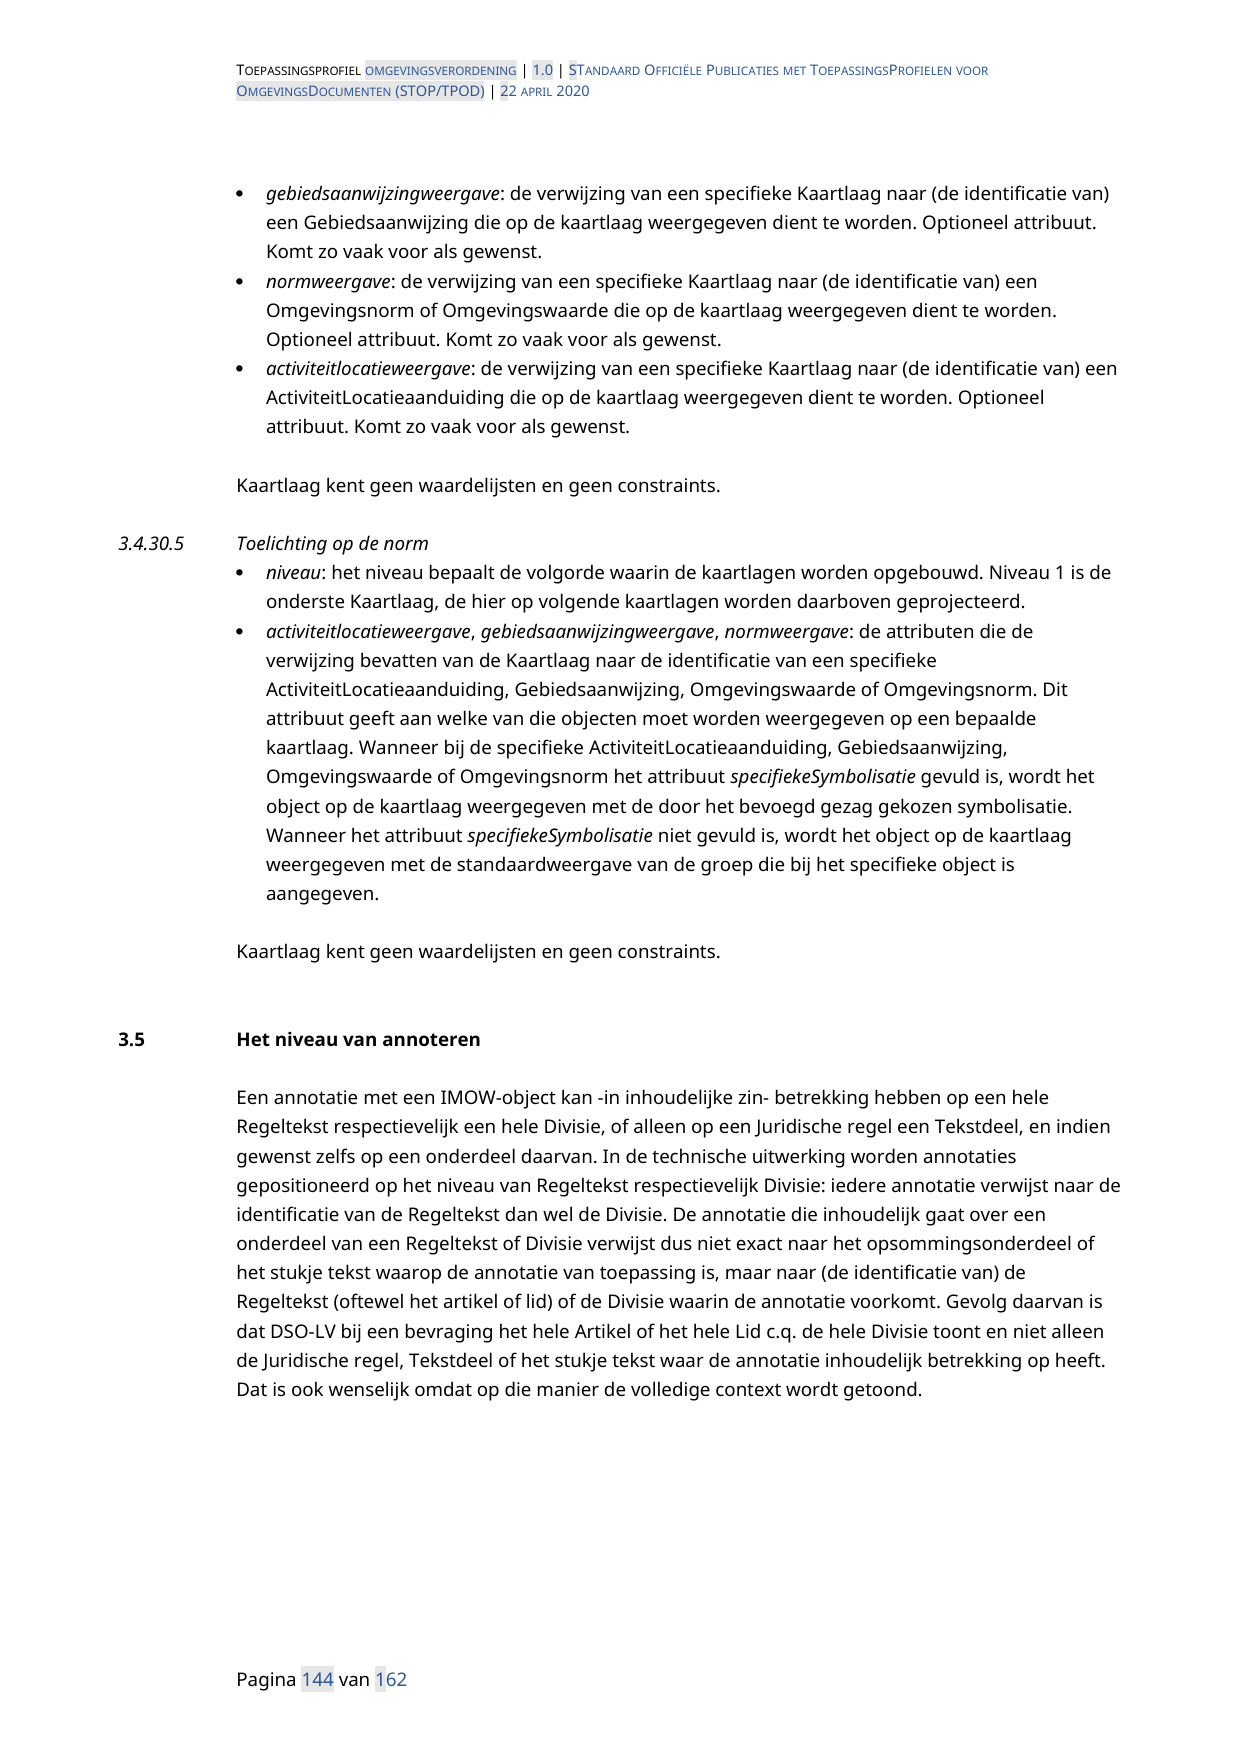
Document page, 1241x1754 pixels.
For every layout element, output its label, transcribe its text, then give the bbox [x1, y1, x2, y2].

text Kaartlaag kent geen waardelijsten en geen constraints. [236, 936, 1122, 965]
text Kaartlaag kent geen waardelijsten en geen constraints. [236, 469, 1122, 498]
text normweergave: de verwijzing van een specifieke Kaartlaag naar (de identificatie van) een Omgevingsnorm of Omgevingswaarde die op de kaartlaag weergegeven dient te worden. Optioneel attribuut. Komt zo vaak voor als gewenst. [236, 265, 1122, 352]
text niveau: het niveau bepaalt de volgorde waarin de kaartlagen worden opgebouwd. Niveau 1 is de onderste Kaartlaag, de hier op volgende kaartlagen worden daarboven geprojecteerd. [236, 556, 1122, 615]
subtitle Het niveau van annoteren [118, 1023, 1122, 1052]
text activiteitlocatieweergave, gebiedsaanwijzingweergave, normweergave: de attributen die de verwijzing bevatten van de Kaartlaag naar de identificatie van een specifieke ActiviteitLocatieaanduiding, Gebiedsaanwijzing, Omgevingswaarde of Omgevingsnorm. Dit attribuut geeft aan welke van die objecten moet worden weergegeven op een bepaalde kaartlaag. Wanneer bij de specifieke ActiviteitLocatieaanduiding, Gebiedsaanwijzing, Omgevingswaarde of Omgevingsnorm het attribuut specifiekeSymbolisatie gevuld is, wordt het object op de kaartlaag weergegeven met de door het bevoegd gezag gekozen symbolisatie. Wanneer het attribuut specifiekeSymbolisatie niet gevuld is, wordt het object op de kaartlaag weergegeven met de standaardweergave van de groep die bij het specifieke object is aangegeven. [236, 615, 1122, 906]
subtitle Toelichting op de norm [118, 527, 1122, 556]
text gebiedsaanwijzingweergave: de verwijzing van een specifieke Kaartlaag naar (de identificatie van) een Gebiedsaanwijzing die op de kaartlaag weergegeven dient te worden. Optioneel attribuut. Komt zo vaak voor als gewenst. [236, 177, 1122, 265]
text Een annotatie met een IMOW-object kan -in inhoudelijke zin- betrekking hebben op een hele Regeltekst respectievelijk een hele Divisie, of alleen op een Juridische regel een Tekstdeel, en indien gewenst zelfs op een onderdeel daarvan. In de technische uitwerking worden annotaties gepositioneerd op het niveau van Regeltekst respectievelijk Divisie: iedere annotatie verwijst naar de identificatie van de Regeltekst dan wel de Divisie. De annotatie die inhoudelijk gaat over een onderdeel van een Regeltekst of Divisie verwijst dus niet exact naar het opsommingsonderdeel of het stukje tekst waarop de annotatie van toepassing is, maar naar (de identificatie van) de Regeltekst (oftewel het artikel of lid) of de Divisie waarin de annotatie voorkomt. Gevolg daarvan is dat DSO-LV bij een bevraging het hele Artikel of het hele Lid c.q. de hele Divisie toont en niet alleen de Juridische regel, Tekstdeel of het stukje tekst waar de annotatie inhoudelijk betrekking op heeft. Dat is ook wenselijk omdat op die manier de volledige context wordt getoond. [236, 1081, 1122, 1402]
text activiteitlocatieweergave: de verwijzing van een specifieke Kaartlaag naar (de identificatie van) een ActiviteitLocatieaanduiding die op de kaartlaag weergegeven dient te worden. Optioneel attribuut. Komt zo vaak voor als gewenst. [236, 352, 1122, 440]
